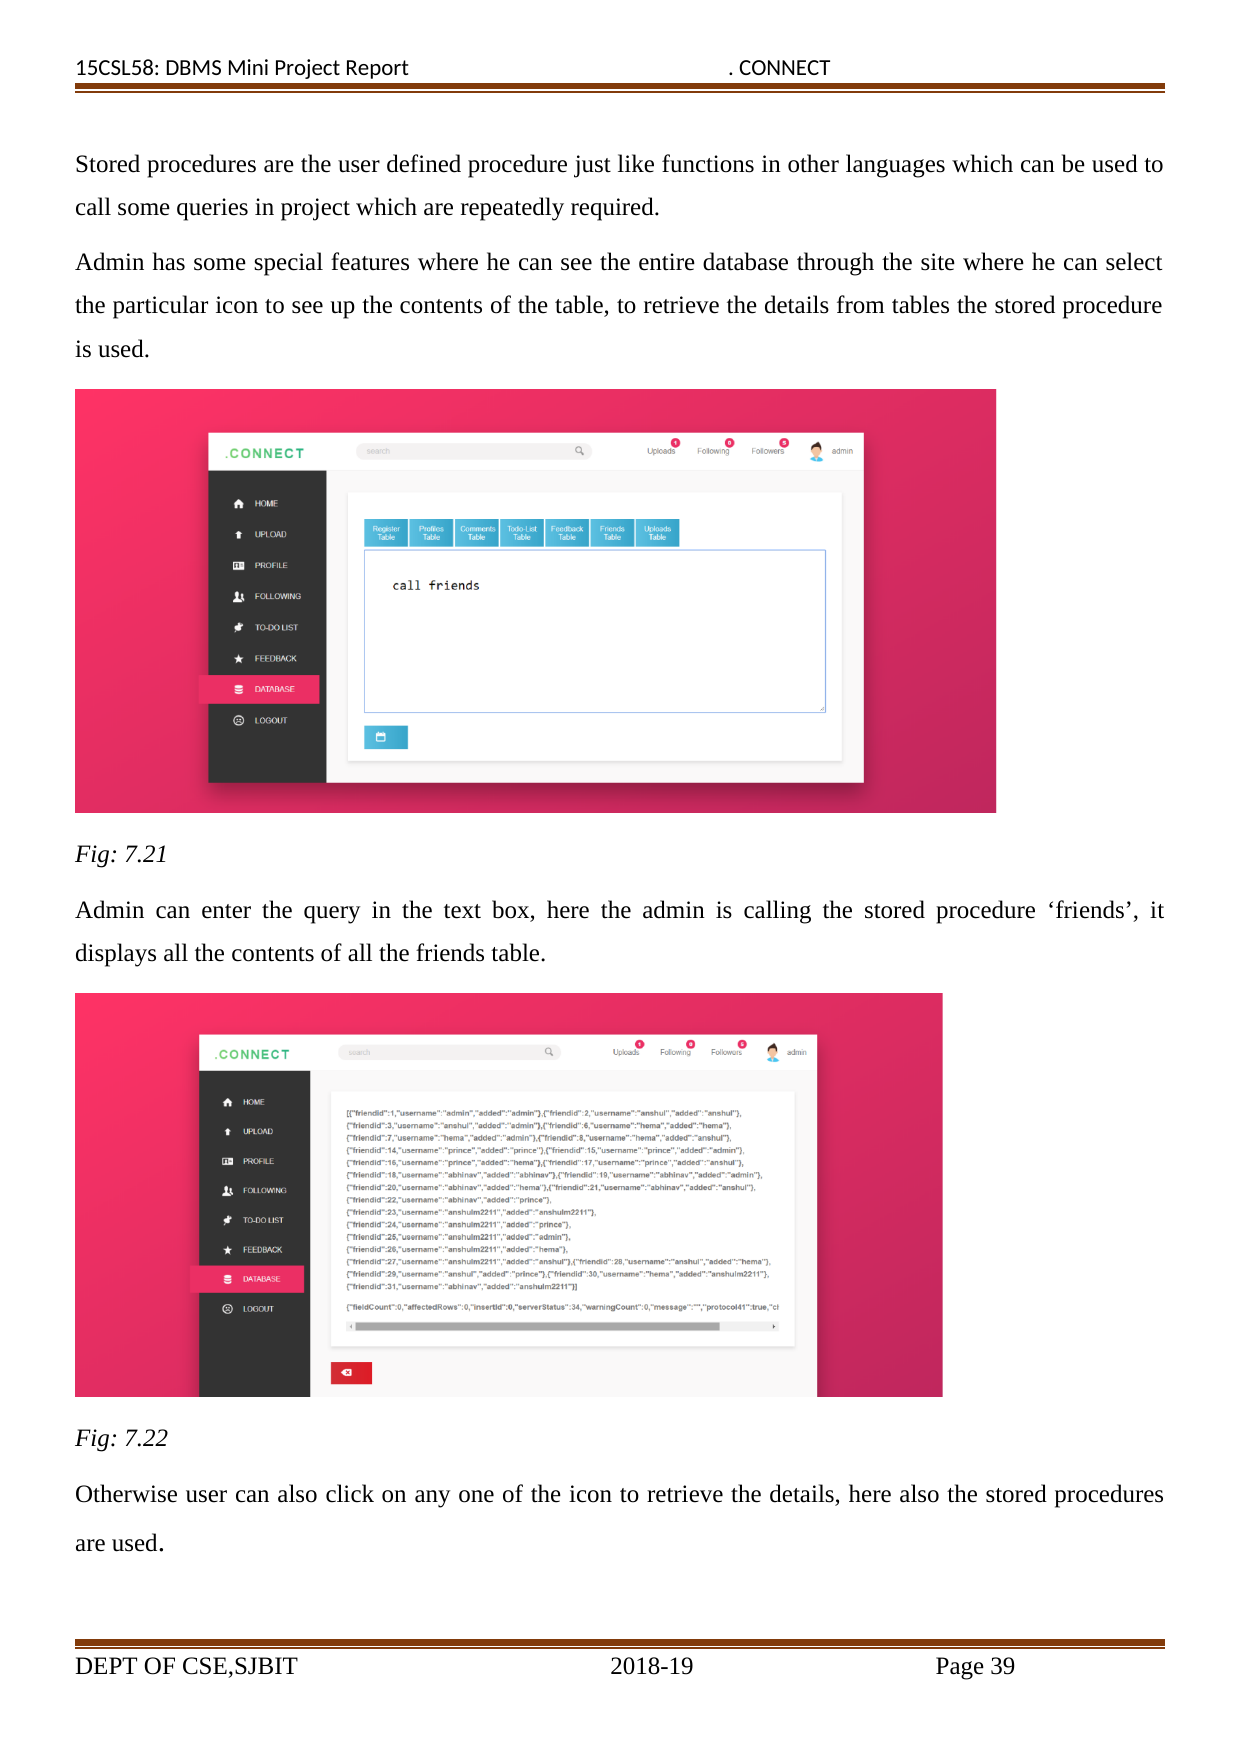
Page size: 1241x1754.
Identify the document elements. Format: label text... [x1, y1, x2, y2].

text Stored procedures are the user defined procedure just like functions in other languages which can be used to call some queries in project which are repeatedly required. [75, 149, 1165, 221]
text Otherwise user can also click on any one of the icon to retrieve the details, here also the stored procedures are used. [75, 1479, 1165, 1558]
text Fig: 7.22 [75, 1423, 1165, 1452]
text Fig: 7.21 [75, 839, 1165, 868]
text Admin has some special features where he can see the entire database through the site where he can select the particular icon to see up the contents of the table, to retrieve the details from tables the stored procedure is used. [75, 247, 1165, 362]
text Admin can enter the query in the text box, here the admin is calling the stored procedure ‘friends’, it displays all the contents of all the friends table. [75, 895, 1165, 967]
picture [75, 389, 997, 813]
picture [75, 993, 943, 1397]
